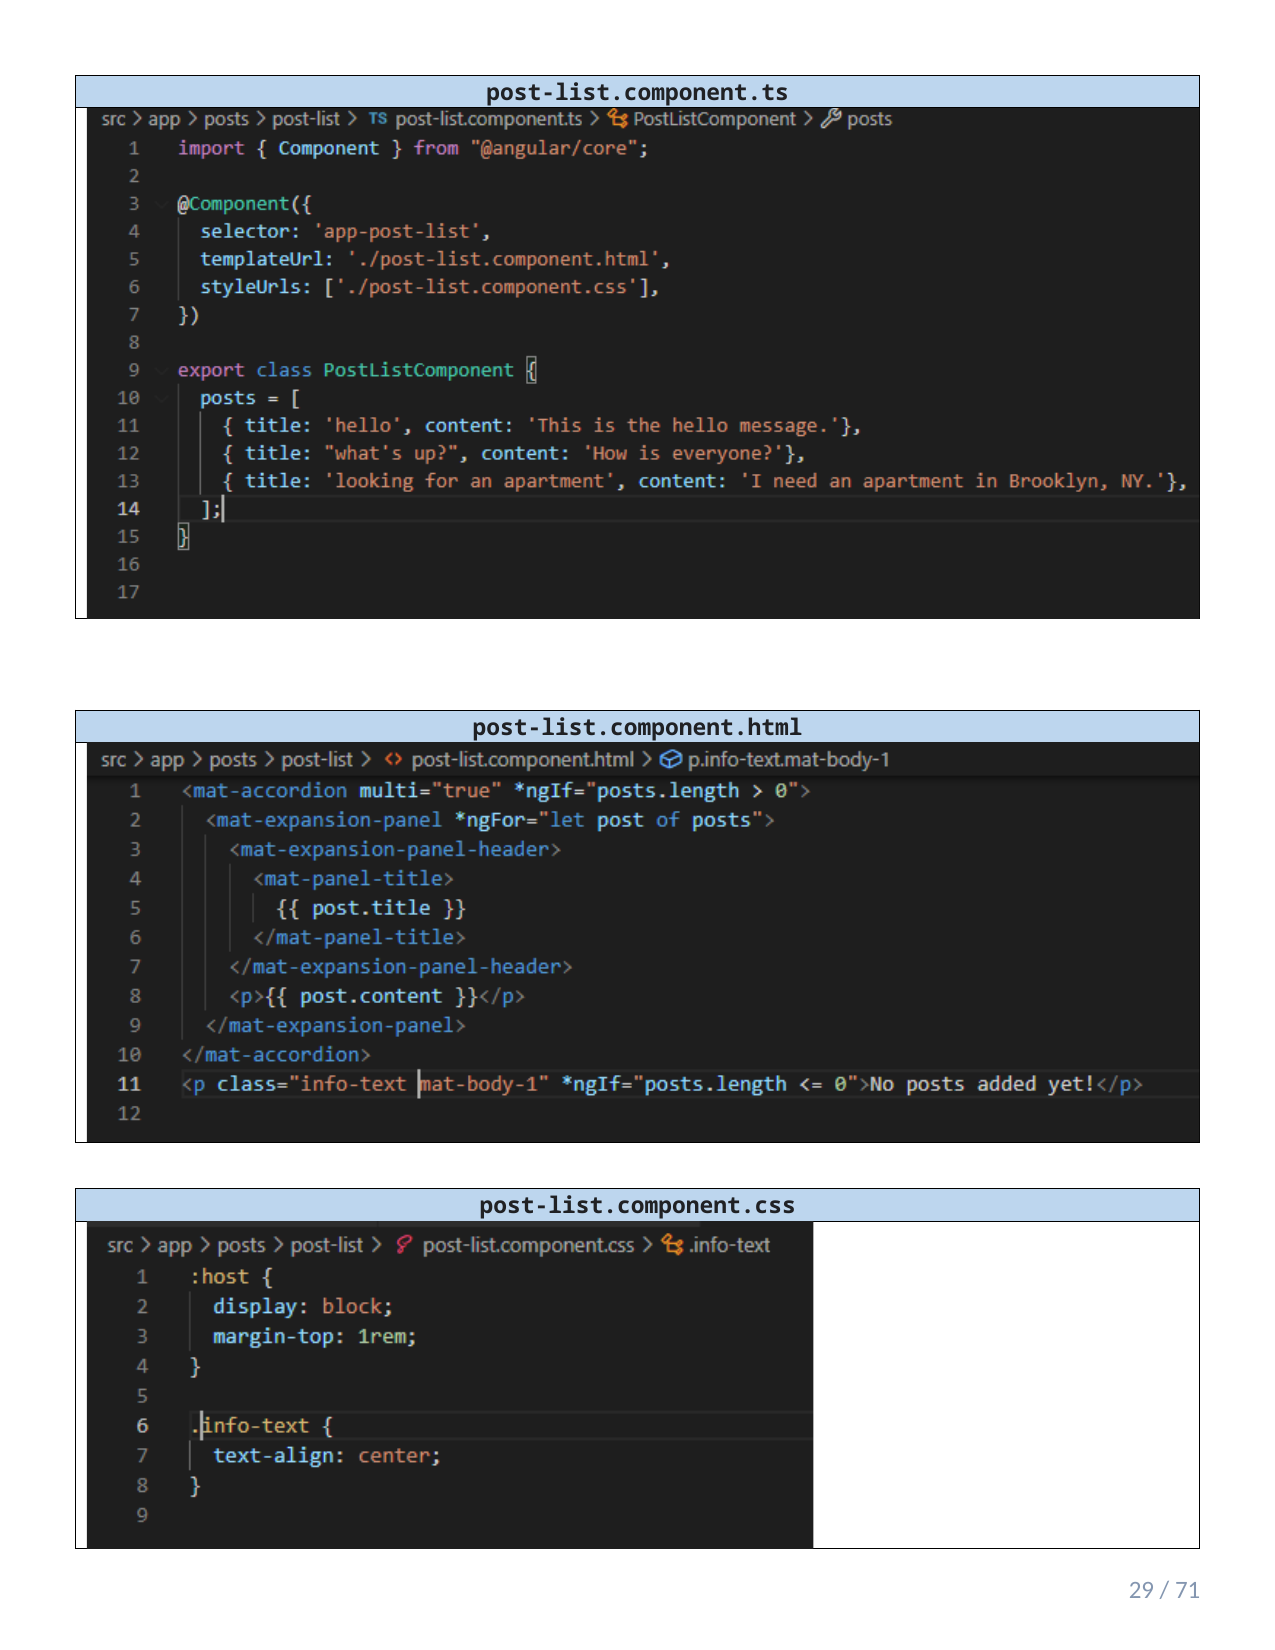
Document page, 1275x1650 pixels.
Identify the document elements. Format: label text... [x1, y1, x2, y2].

table_header post-list.component.css [76, 1189, 1199, 1221]
table_cell [76, 108, 86, 618]
picture [86, 108, 1200, 619]
table_header post-list.component.html [76, 711, 1199, 742]
picture [86, 742, 1200, 1142]
table_cell [76, 1222, 86, 1548]
picture [86, 1221, 814, 1549]
table_cell [814, 1222, 1199, 1548]
table_header post-list.component.ts [76, 76, 1199, 107]
table_cell [76, 743, 86, 1142]
